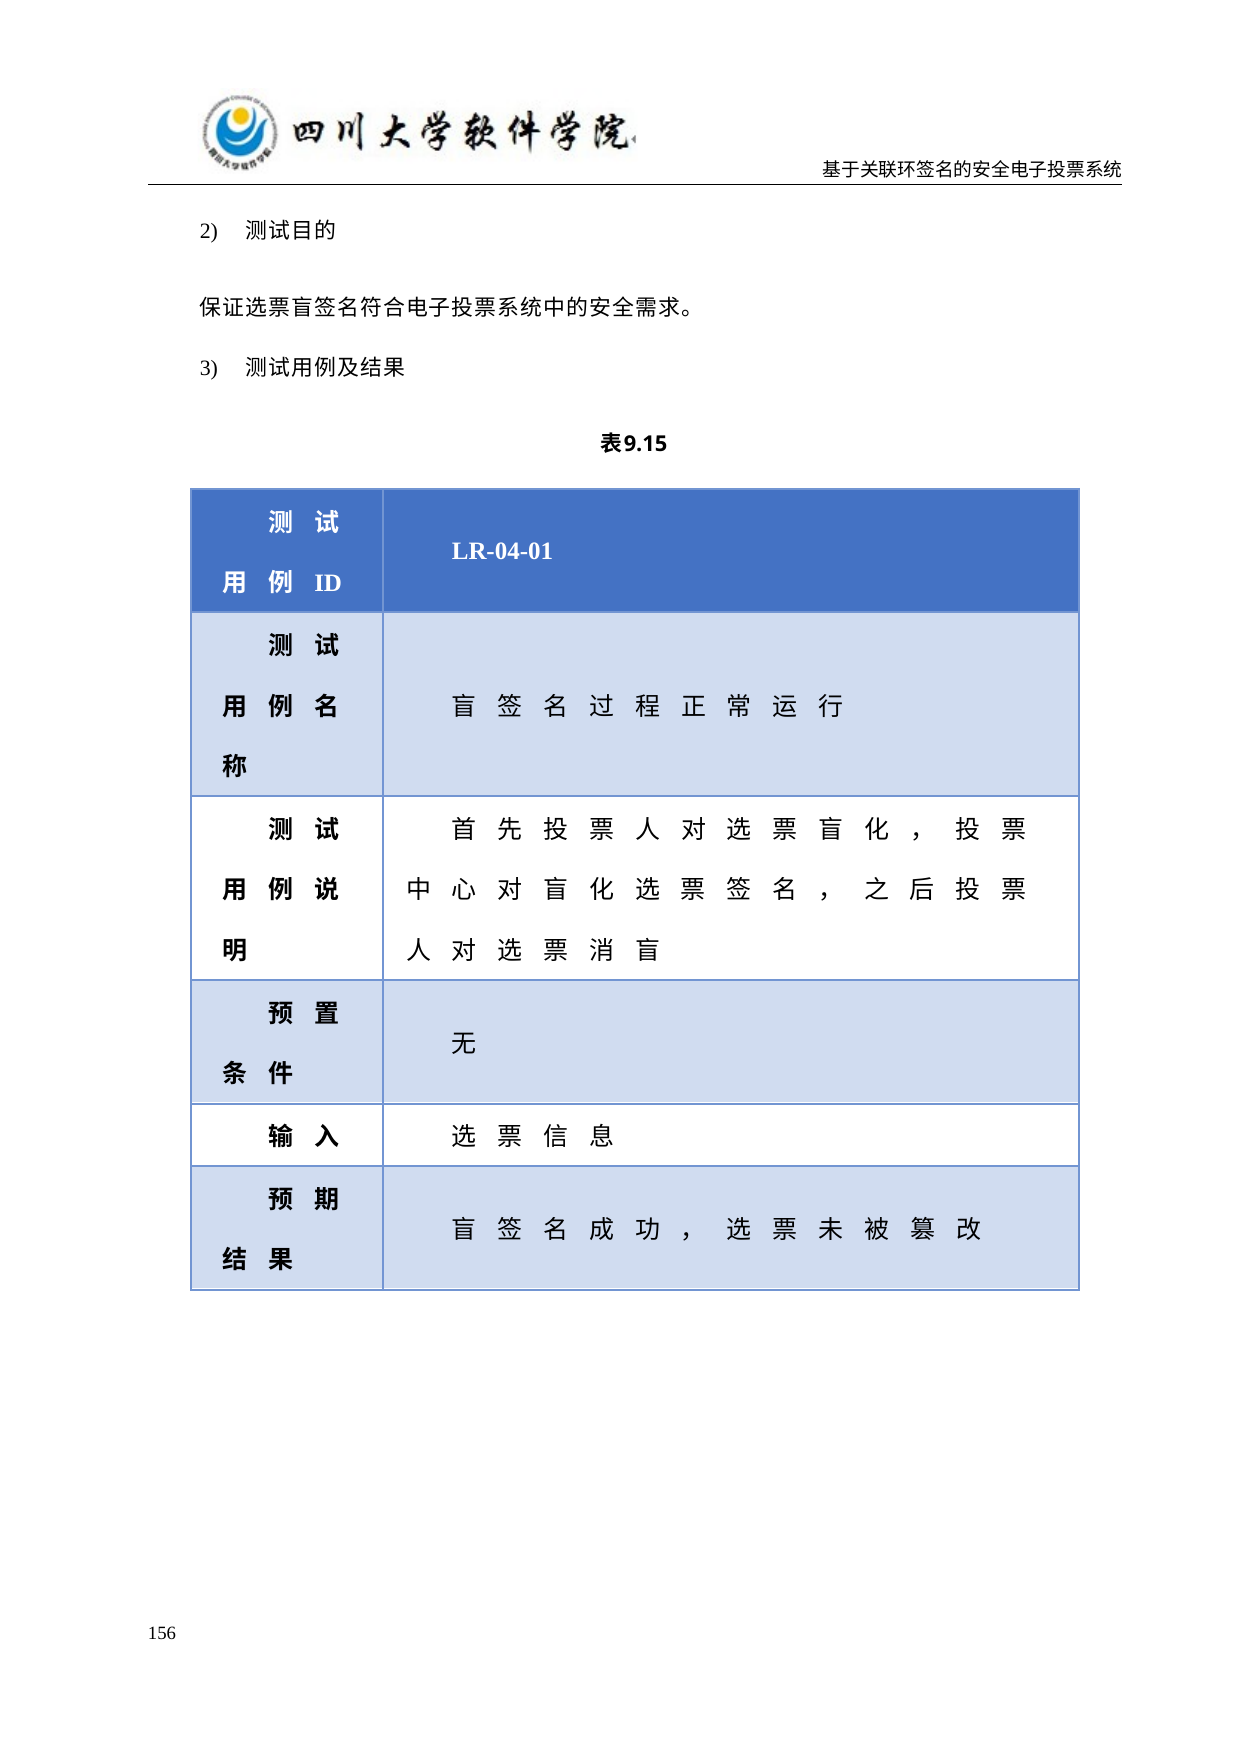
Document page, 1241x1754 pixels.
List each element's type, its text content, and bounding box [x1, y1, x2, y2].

table_cell 选票信息 [384, 1105, 1078, 1165]
text 表9.15 [154, 412, 1116, 473]
list 测试用例及结果 [197, 336, 1116, 396]
table_cell 盲签名成功，选票未被篡改 [384, 1167, 1078, 1288]
list 测试目的 [197, 198, 1116, 259]
table_header LR-04-01 [384, 490, 1078, 611]
table_cell 无 [384, 981, 1078, 1102]
text 保证选票盲签名符合电子投票系统中的安全需求。 [154, 275, 1116, 336]
table_cell 测试用例说明 [192, 797, 382, 979]
table_header 测试用例ID [192, 490, 382, 611]
table_cell 预期结果 [192, 1167, 382, 1288]
table_cell 测试用例名称 [192, 613, 382, 795]
table_cell 输入 [192, 1105, 382, 1165]
table_cell 预置条件 [192, 981, 382, 1102]
table_cell 盲签名过程正常运行 [384, 613, 1078, 795]
table_cell 首先投票人对选票盲化，投票中心对盲化选票签名，之后投票人对选票消盲 [384, 797, 1078, 979]
picture [197, 88, 639, 177]
